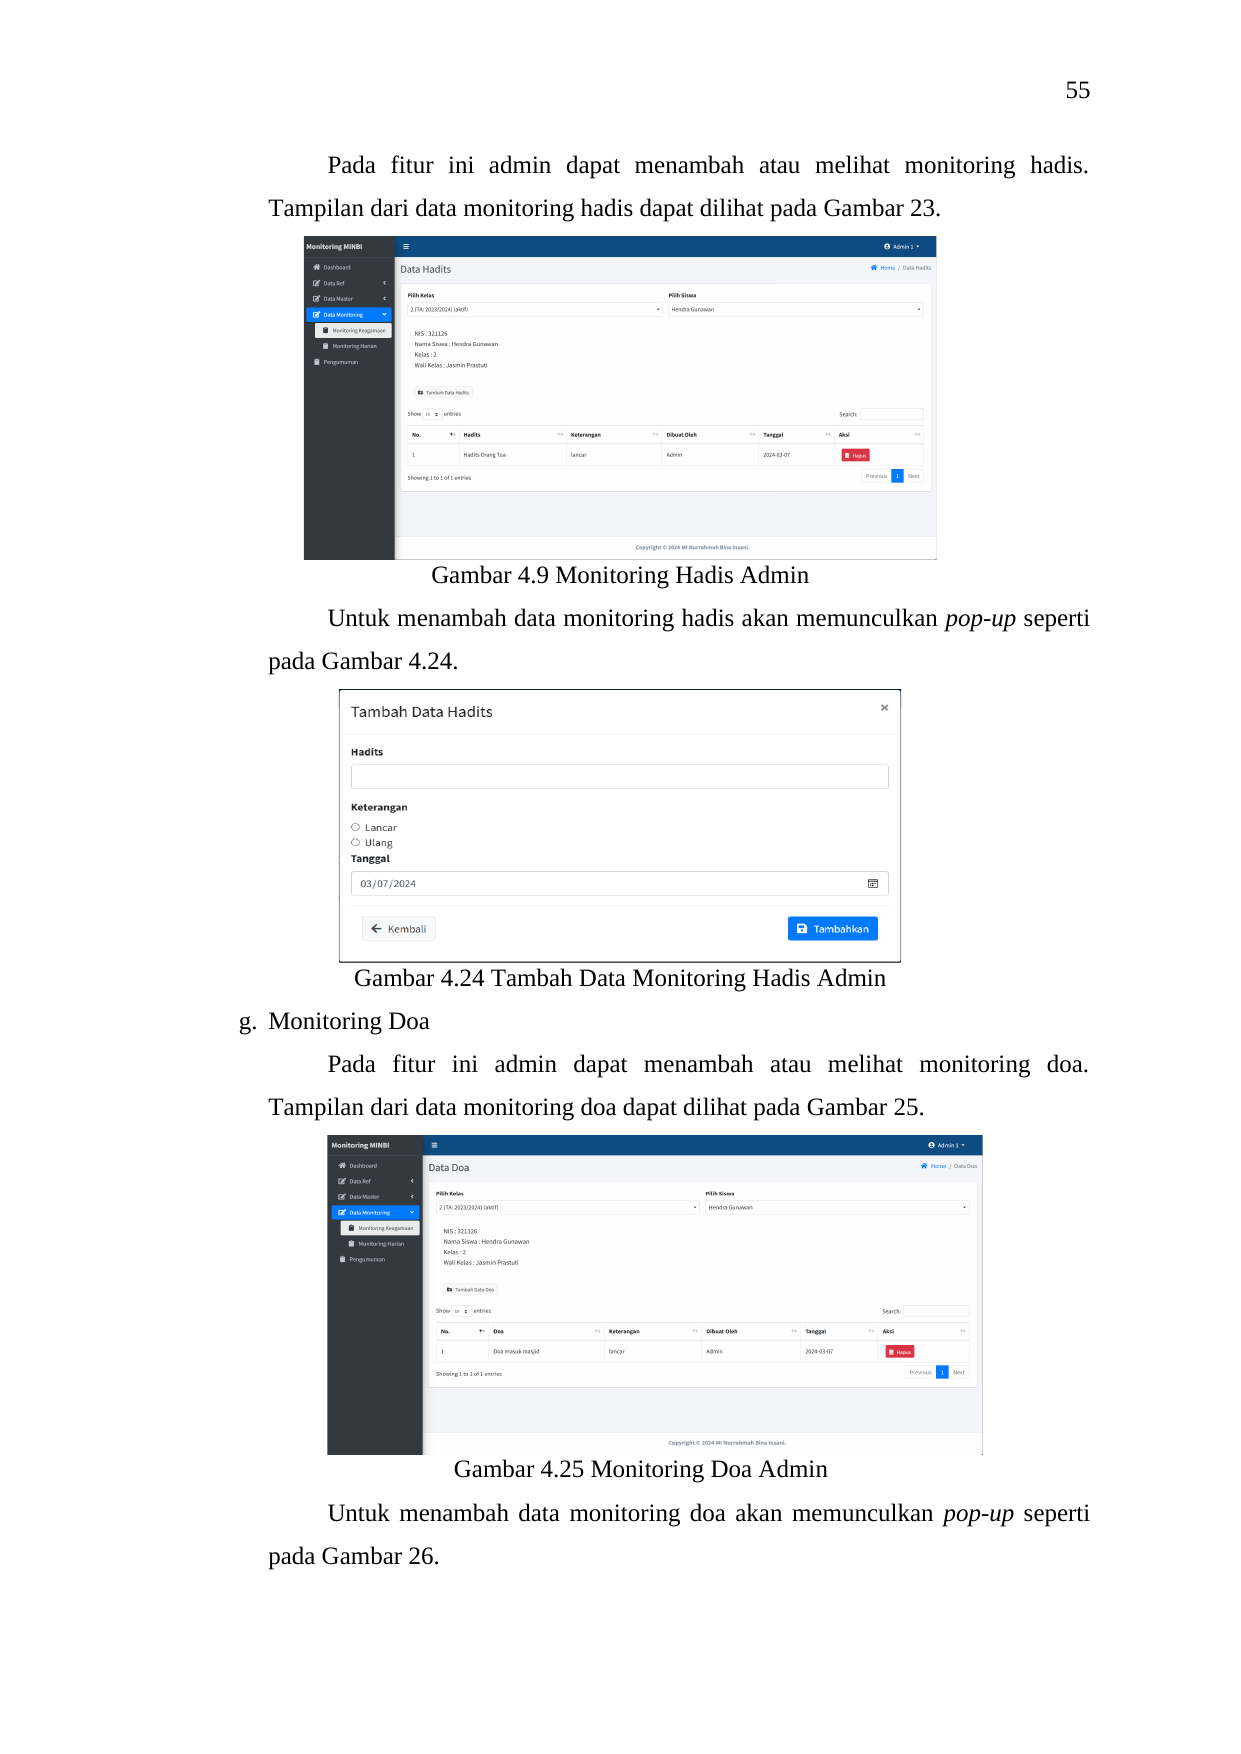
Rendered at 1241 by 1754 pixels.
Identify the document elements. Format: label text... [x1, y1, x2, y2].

picture [303, 236, 937, 560]
text Gambar 4.24 Tambah Data Monitoring Hadis Admin [150, 963, 1090, 992]
text Pada fitur ini admin dapat menambah atau melihat monitoring hadis. Tampilan dari data monitoring hadis dapat dilihat pada Gambar 23. [268, 150, 1090, 222]
text Pada fitur ini admin dapat menambah atau melihat monitoring doa. Tampilan dari data monitoring doa dapat dilihat pada Gambar 25. [268, 1049, 1090, 1121]
text Untuk menambah data monitoring hadis akan memunculkan pop-up seperti pada Gambar 4.24. [268, 603, 1090, 675]
list Monitoring Doa [239, 1006, 1090, 1035]
text Gambar 4.25 Monitoring Doa Admin [150, 1454, 1090, 1483]
text Untuk menambah data monitoring doa akan memunculkan pop-up seperti pada Gambar 26. [268, 1498, 1090, 1569]
picture [327, 1135, 983, 1455]
picture [338, 689, 902, 963]
